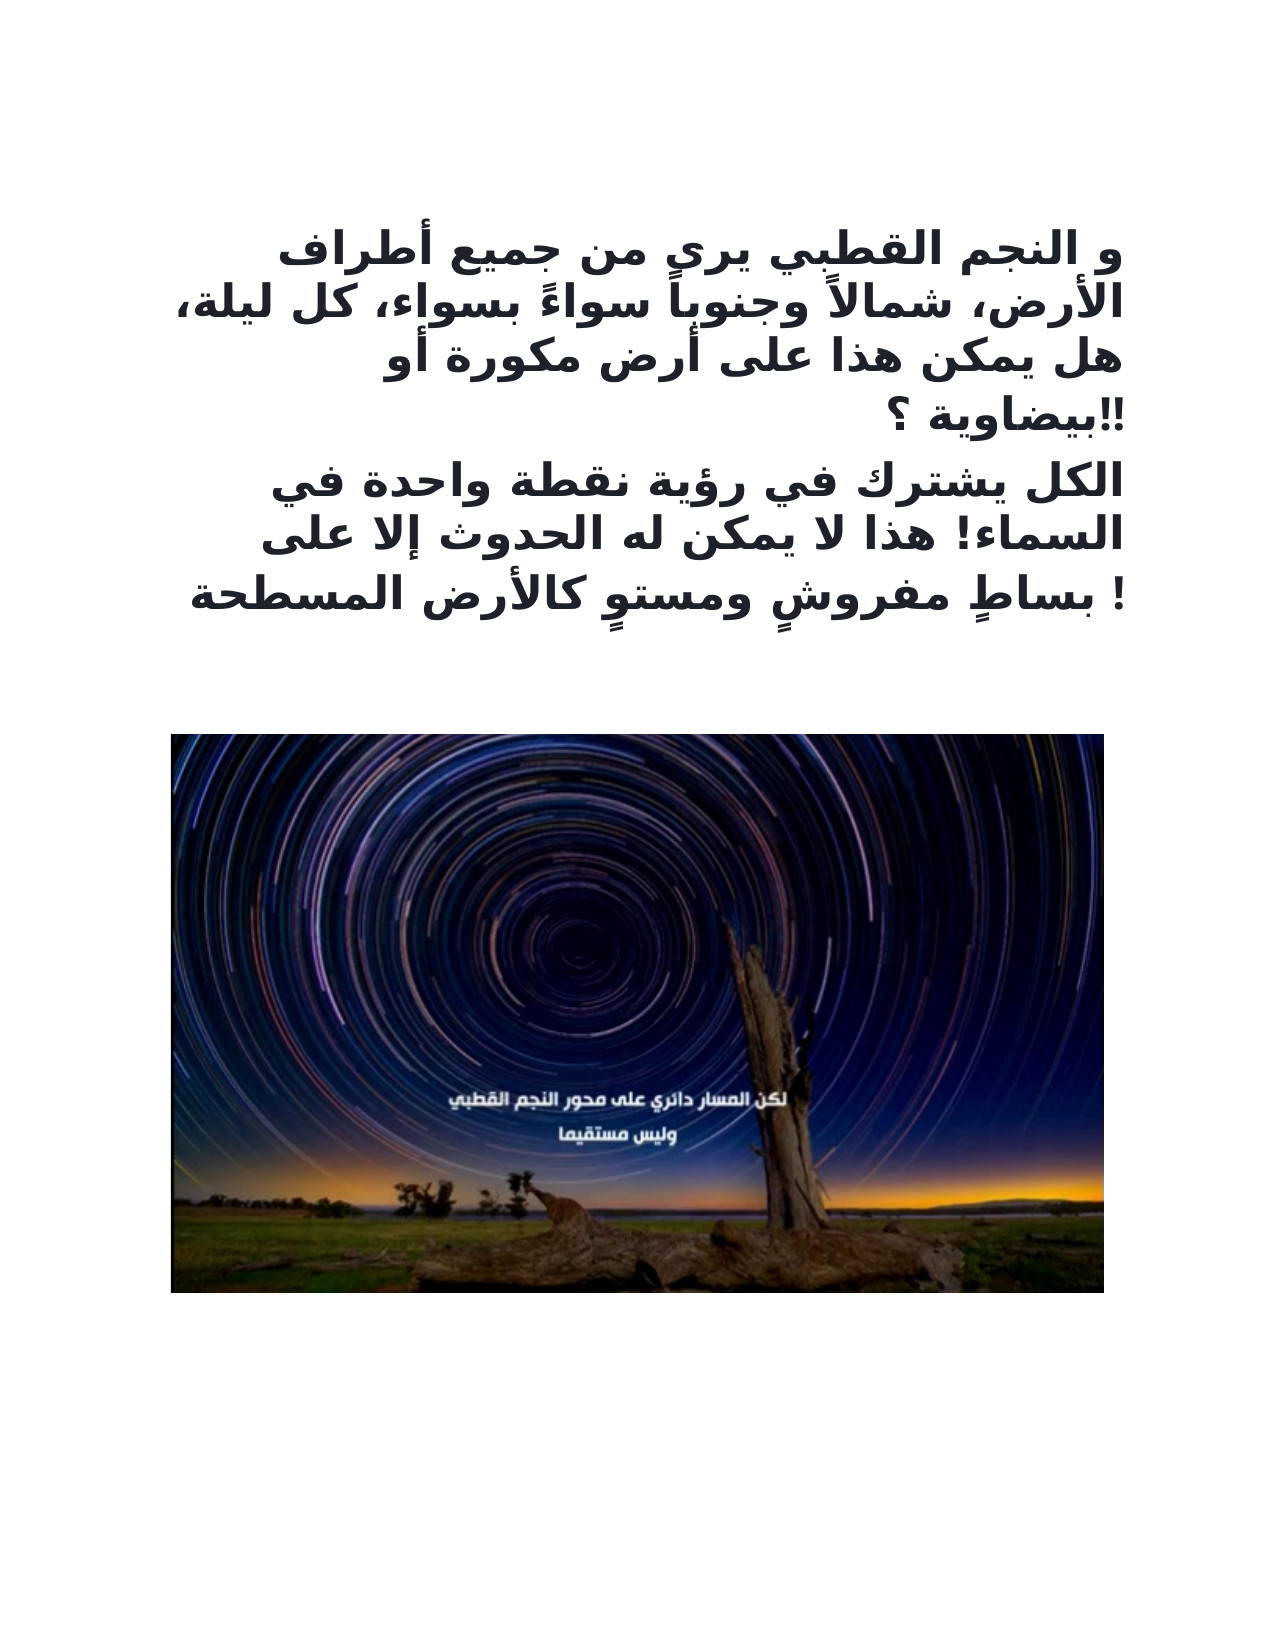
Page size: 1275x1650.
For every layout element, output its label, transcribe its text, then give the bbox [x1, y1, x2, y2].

text الكل يشترك في رؤية نقطة واحدة في السماء! هذا لا يمكن له الحدوث إلا على بساطٍ مفروشٍ ومستوٍ كالأرض المسطحة ! [150, 453, 1125, 623]
picture [170, 734, 1104, 1293]
text و النجم القطبي يرى من جميع أطراف الأرض، شمالاً وجنوباً سواءً بسواء، كل ليلة، هل يمكن هذا على أرض مكورة أو بيضاوية ؟!! [150, 222, 1125, 444]
